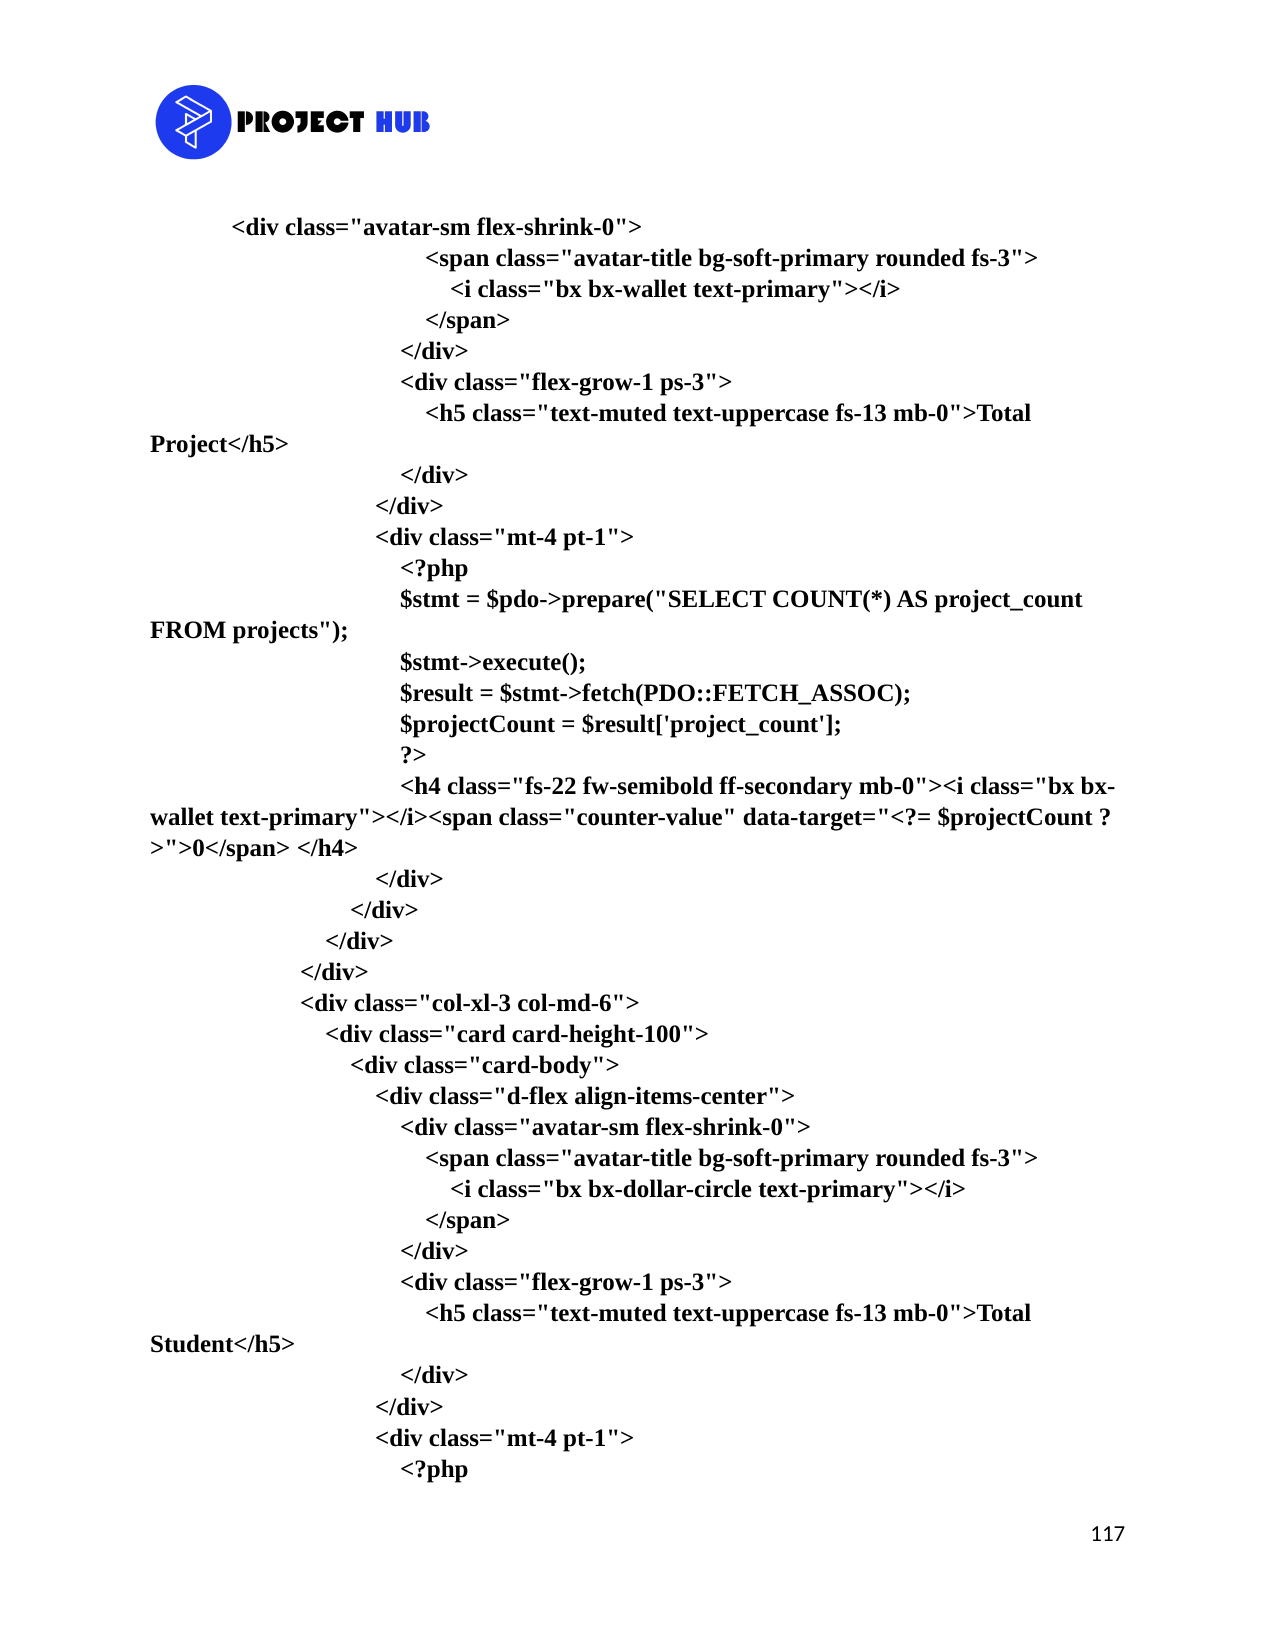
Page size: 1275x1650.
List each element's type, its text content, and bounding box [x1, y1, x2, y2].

text <h4 class="fs-22 fw-semibold ff-secondary mb-0"><i class="bx bx-wallet text-primary"></i><span class="counter-value" data-target="<?= $projectCount ?>">0</span> </h4> [150, 770, 1125, 861]
text <div class="card-body"> [150, 1049, 1125, 1078]
text <?php [150, 1453, 1125, 1482]
text $projectCount = $result['project_count']; [150, 708, 1125, 737]
text <div class="avatar-sm flex-shrink-0"> [150, 1111, 1125, 1140]
text <?php [150, 553, 1125, 581]
text </div> [150, 1391, 1125, 1419]
text </div> [150, 459, 1125, 488]
text <h5 class="text-muted text-uppercase fs-13 mb-0">Total Student</h5> [150, 1298, 1125, 1357]
text <div class="avatar-sm flex-shrink-0"> [150, 211, 1125, 240]
text </div> [150, 894, 1125, 923]
text </div> [150, 1236, 1125, 1264]
text <span class="avatar-title bg-soft-primary rounded fs-3"> [150, 242, 1125, 271]
picture [150, 75, 454, 164]
text <div class="mt-4 pt-1"> [150, 522, 1125, 550]
text </span> [150, 1204, 1125, 1233]
text <div class="d-flex align-items-center"> [150, 1080, 1125, 1109]
text $stmt->execute(); [150, 646, 1125, 674]
text <div class="col-xl-3 col-md-6"> [150, 987, 1125, 1016]
text </div> [150, 925, 1125, 954]
text <span class="avatar-title bg-soft-primary rounded fs-3"> [150, 1142, 1125, 1171]
text </div> [150, 335, 1125, 364]
text </div> [150, 863, 1125, 892]
text $result = $stmt->fetch(PDO::FETCH_ASSOC); [150, 677, 1125, 706]
text <i class="bx bx-dollar-circle text-primary"></i> [150, 1173, 1125, 1202]
text <div class="mt-4 pt-1"> [150, 1422, 1125, 1451]
text </span> [150, 304, 1125, 333]
text <div class="flex-grow-1 ps-3"> [150, 1267, 1125, 1295]
text <h5 class="text-muted text-uppercase fs-13 mb-0">Total Project</h5> [150, 397, 1125, 457]
text </div> [150, 956, 1125, 985]
text ?> [150, 739, 1125, 768]
text </div> [150, 491, 1125, 519]
text <div class="flex-grow-1 ps-3"> [150, 366, 1125, 395]
text <div class="card card-height-100"> [150, 1018, 1125, 1047]
text </div> [150, 1360, 1125, 1388]
text <i class="bx bx-wallet text-primary"></i> [150, 273, 1125, 302]
text $stmt = $pdo->prepare("SELECT COUNT(*) AS project_count FROM projects"); [150, 584, 1125, 643]
